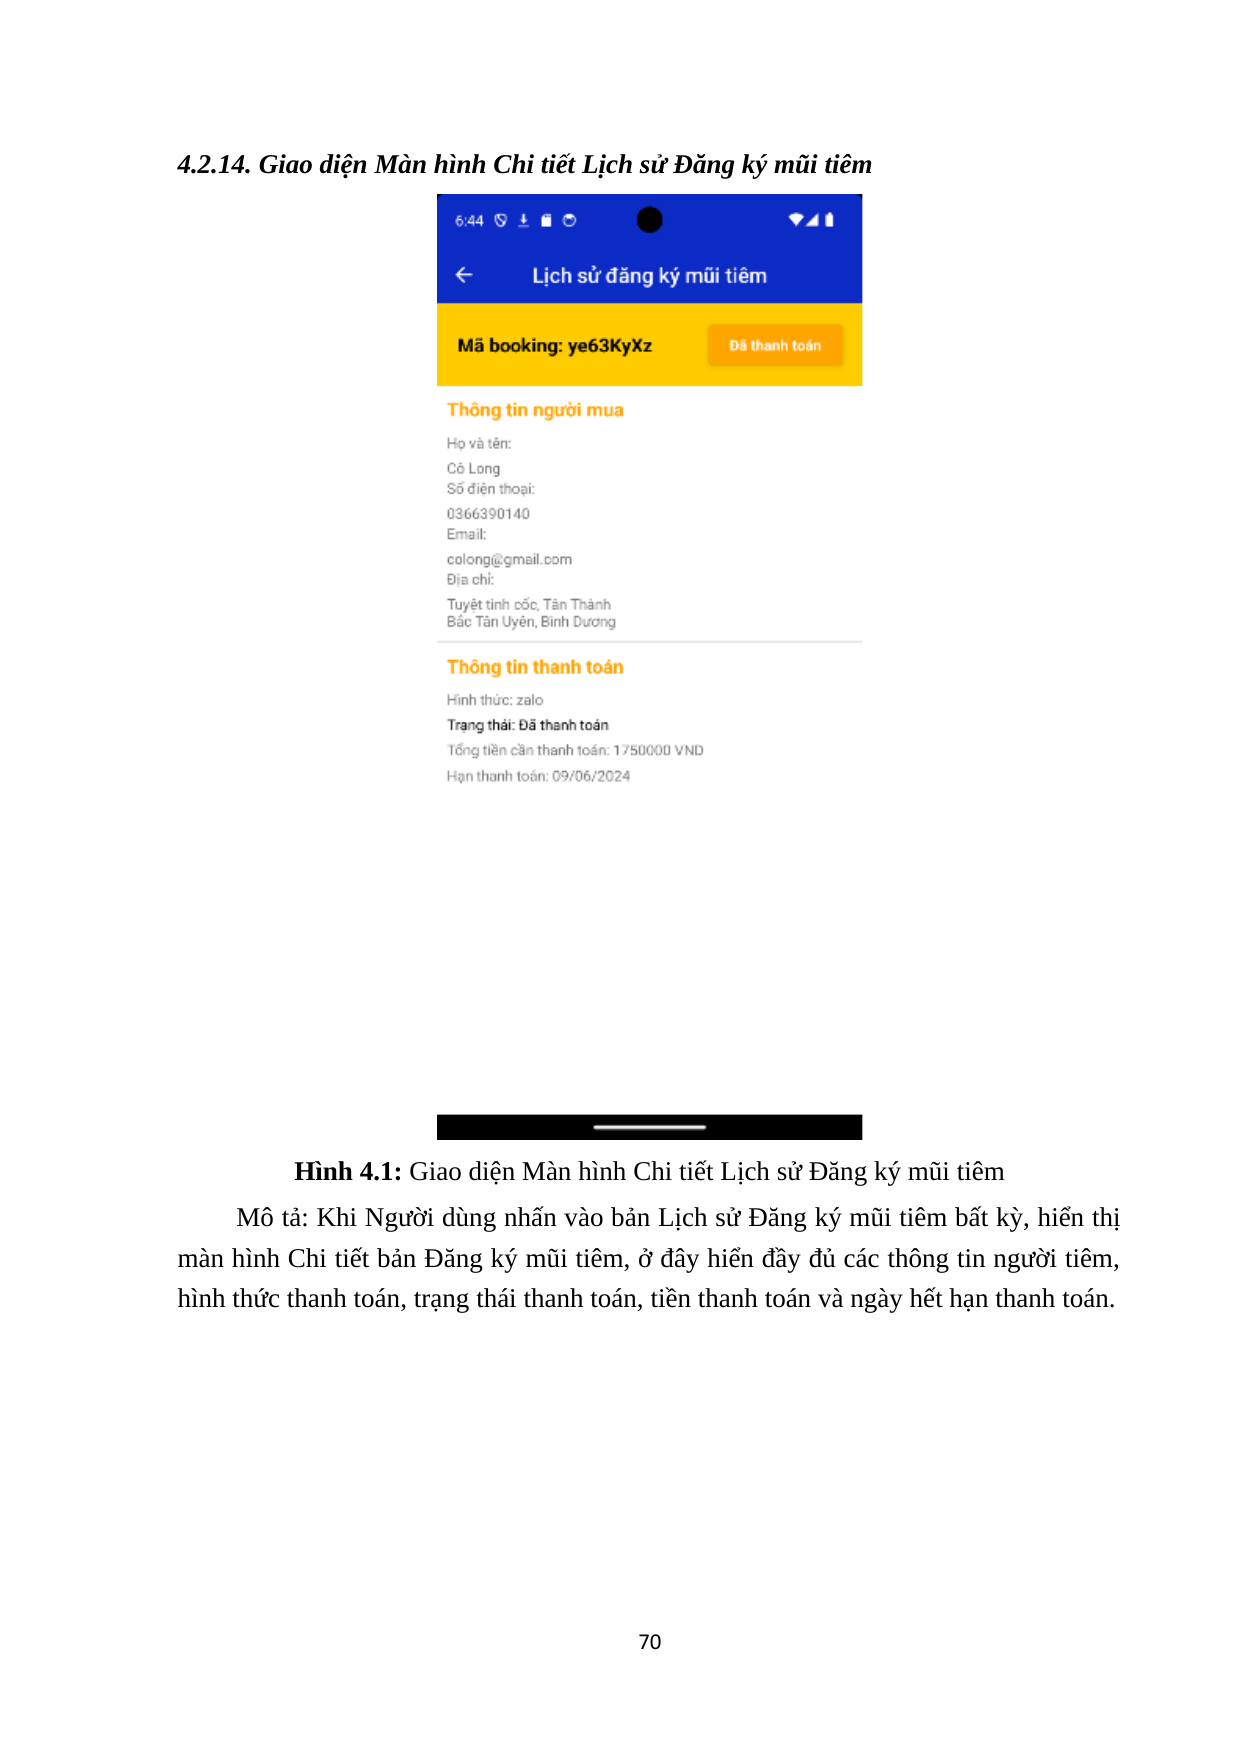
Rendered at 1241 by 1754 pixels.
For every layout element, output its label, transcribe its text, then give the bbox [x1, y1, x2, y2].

text Mô tả: Khi Người dùng nhấn vào bản Lịch sử Đăng ký mũi tiêm bất kỳ, hiển thị màn hình Chi tiết bản Đăng ký mũi tiêm, ở đây hiển đầy đủ các thông tin người tiêm, hình thức thanh toán, trạng thái thanh toán, tiền thanh toán và ngày hết hạn thanh toán. [177, 1201, 1122, 1313]
picture [437, 194, 863, 1140]
text Giao diện Màn hình Chi tiết Lịch sử Đăng ký mũi tiêm [177, 1155, 1122, 1186]
text Giao diện Màn hình Chi tiết Lịch sử Đăng ký mũi tiêm [177, 148, 1122, 179]
